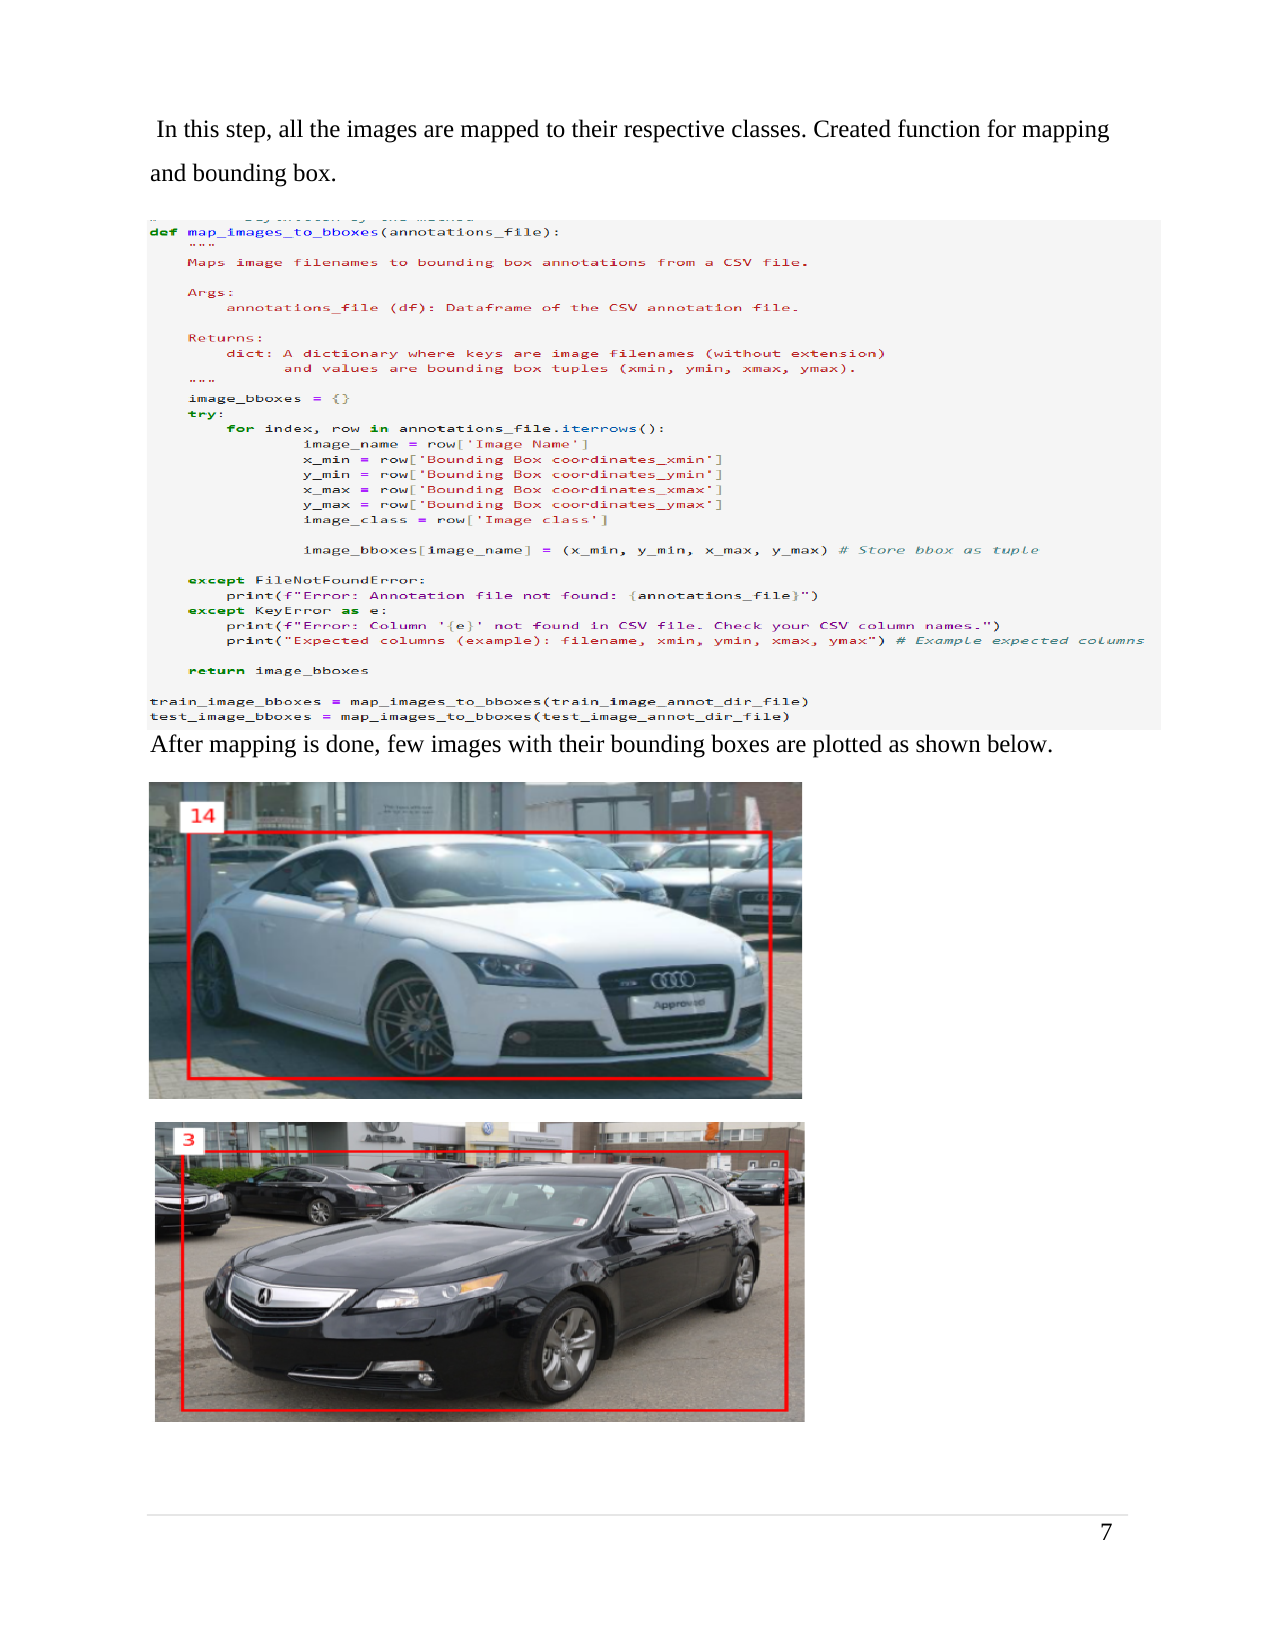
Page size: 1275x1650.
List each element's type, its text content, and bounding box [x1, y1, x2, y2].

picture [148, 782, 803, 1099]
picture [151, 1122, 805, 1422]
picture [146, 220, 1161, 730]
text In this step, all the images are mapped to their respective classes. Created function for mapping and bounding box. [150, 114, 1120, 186]
